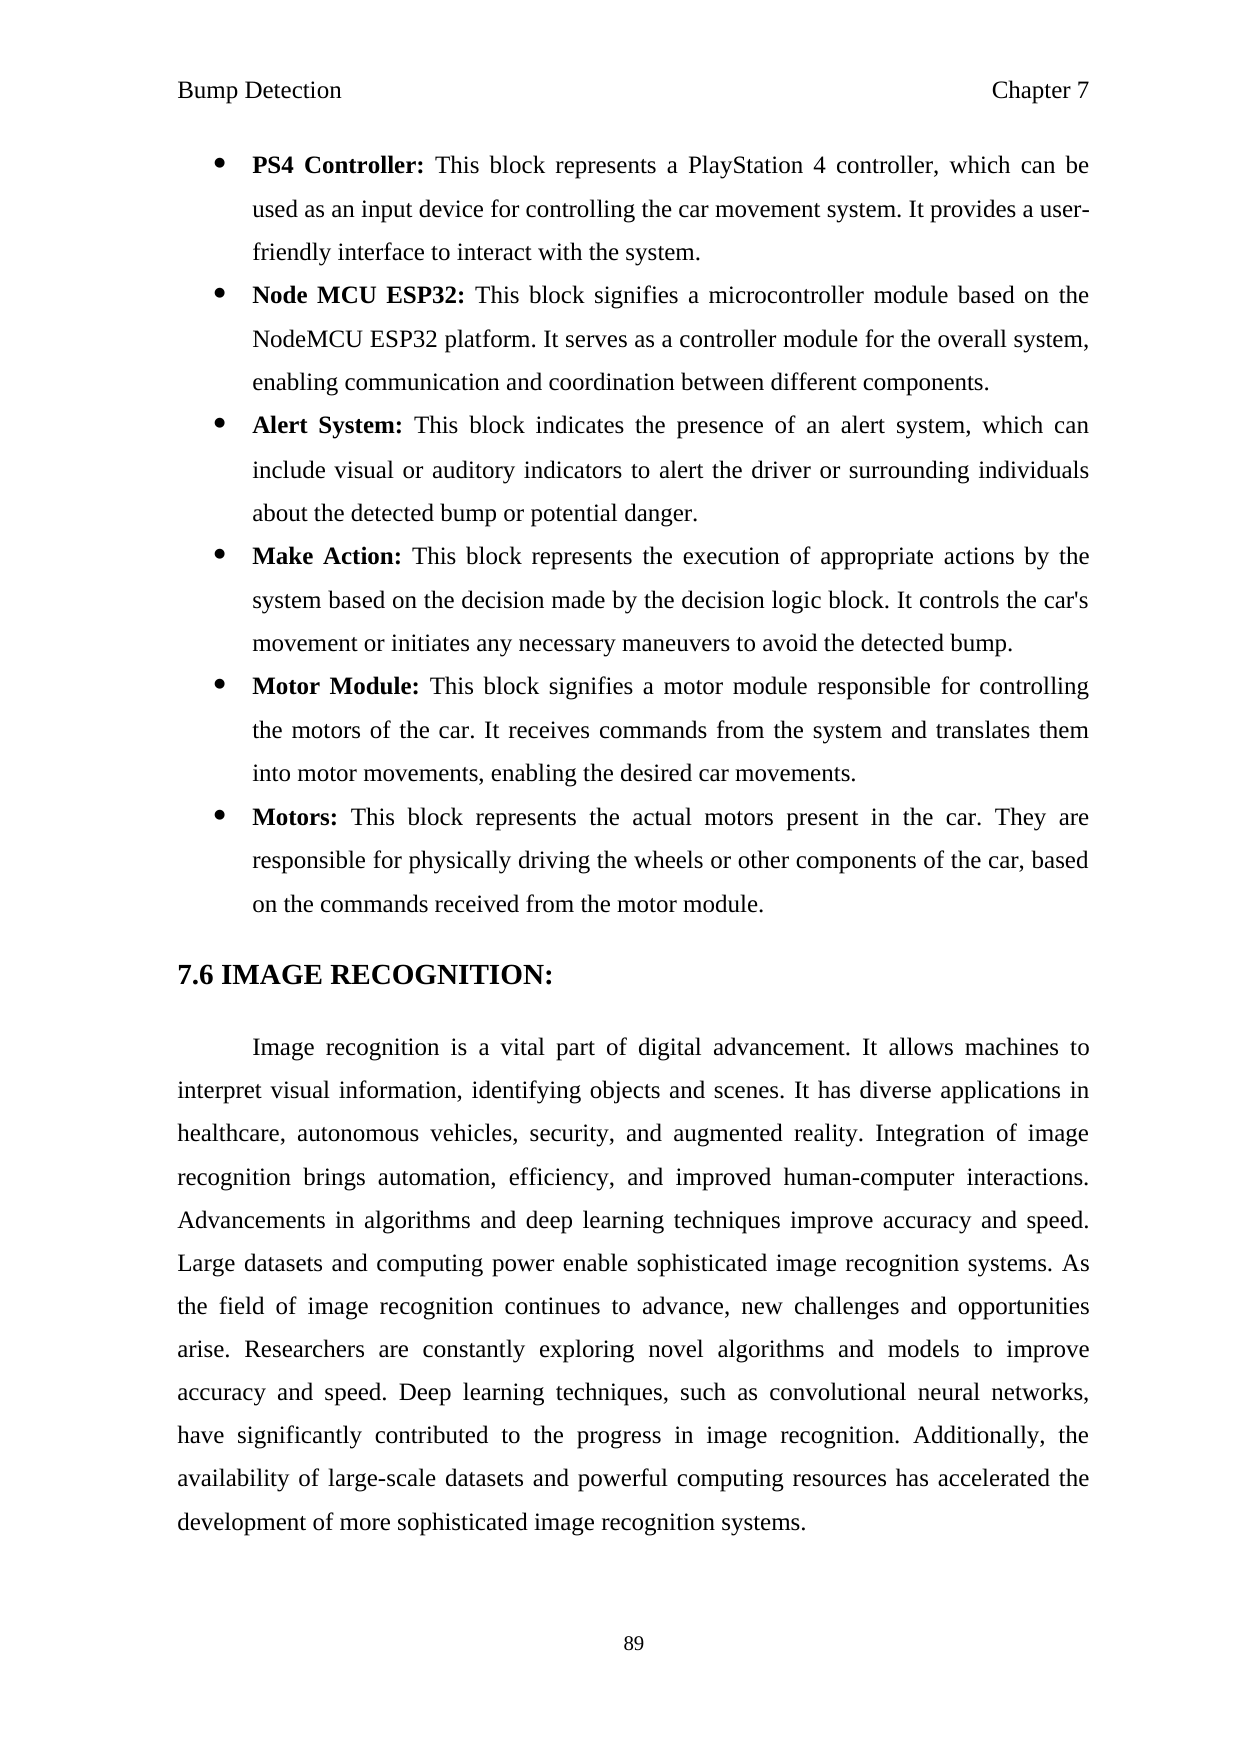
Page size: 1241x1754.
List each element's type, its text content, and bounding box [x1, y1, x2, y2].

list Alert System: This block indicates the presence of an alert system, which can include visual or auditory indicators to alert the driver or surrounding individuals about the detected bump or potential danger. [214, 411, 1090, 527]
list Motors: This block represents the actual motors present in the car. They are responsible for physically driving the wheels or other components of the car, based on the commands received from the motor module. [214, 802, 1090, 917]
text Image recognition is a vital part of digital advancement. It allows machines to interpret visual information, identifying objects and scenes. It has diverse applications in healthcare, autonomous vehicles, security, and augmented reality. Integration of image recognition brings automation, efficiency, and improved human-computer interactions. Advancements in algorithms and deep learning techniques improve accuracy and speed. Large datasets and computing power enable sophisticated image recognition systems. As the field of image recognition continues to advance, new challenges and opportunities arise. Researchers are constantly exploring novel algorithms and models to improve accuracy and speed. Deep learning techniques, such as convolutional neural networks, have significantly contributed to the progress in image recognition. Additionally, the availability of large-scale datasets and powerful computing resources has accelerated the development of more sophisticated image recognition systems. [177, 1032, 1090, 1535]
list Make Action: This block represents the execution of appropriate actions by the system based on the decision made by the decision logic block. It controls the car's movement or initiates any necessary maneuvers to avoid the detected bump. [214, 541, 1090, 657]
list Node MCU ESP32: This block signifies a microcontroller module based on the NodeMCU ESP32 platform. It serves as a controller module for the overall system, enabling communication and coordination between different components. [214, 280, 1090, 396]
list Motor Module: This block signifies a motor module responsible for controlling the motors of the car. It receives commands from the system and translates them into motor movements, enabling the desired car movements. [214, 671, 1090, 787]
subtitle 7.6 Image Recognition: [177, 957, 1090, 990]
list PS4 Controller: This block represents a PlayStation 4 controller, which can be used as an input device for controlling the car movement system. It provides a user-friendly interface to interact with the system. [214, 150, 1090, 266]
